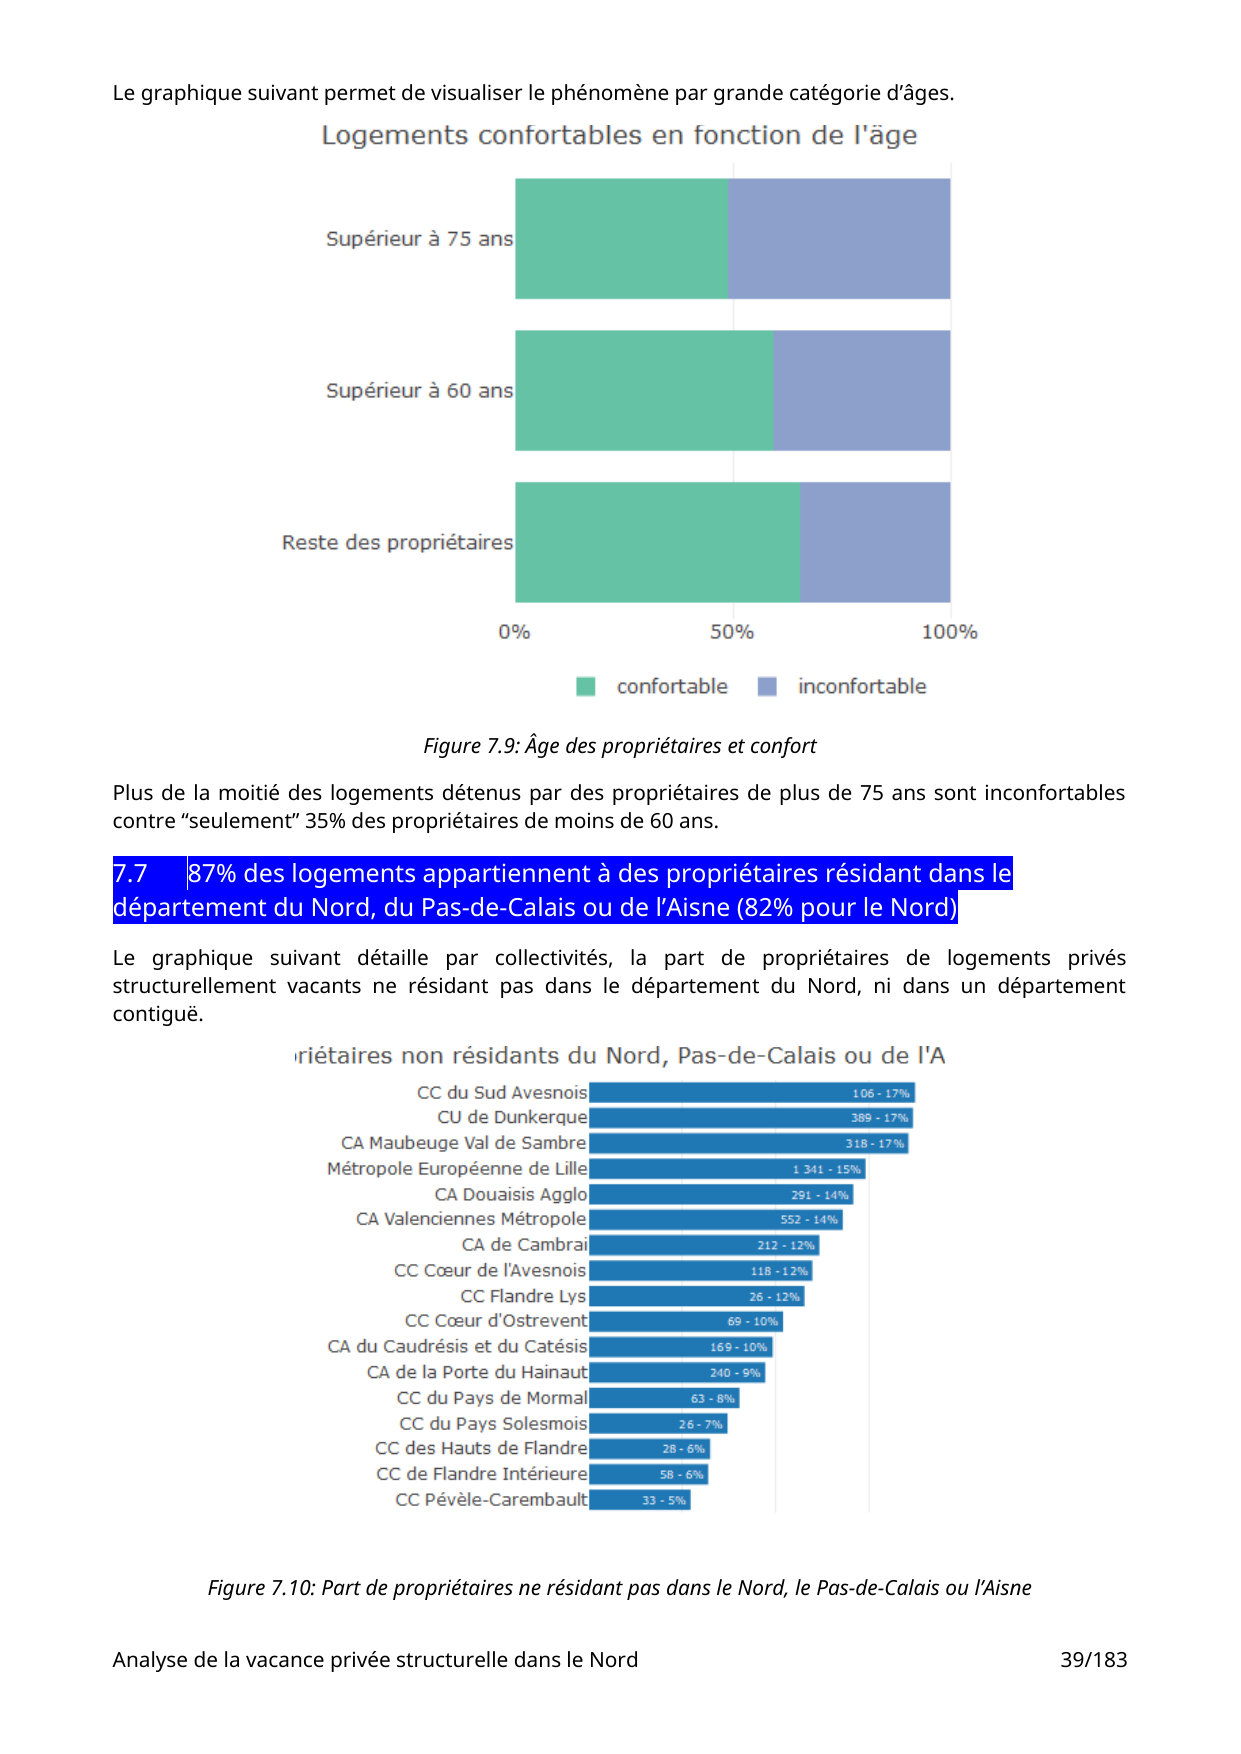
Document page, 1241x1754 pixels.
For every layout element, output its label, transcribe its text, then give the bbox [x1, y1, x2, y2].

text Le graphique suivant détaille par collectivités, la part de propriétaires de logements privés structurellement vacants ne résidant pas dans le département du Nord, ni dans un département contiguë. [112, 943, 1128, 1028]
text Le graphique suivant permet de visualiser le phénomène par grande catégorie d’âges. [112, 78, 1128, 106]
text Figure 7.10: Part de propriétaires ne résidant pas dans le Nord, le Pas-de-Calais ou l’Aisne [112, 1573, 1128, 1601]
picture [295, 1046, 945, 1567]
text Figure 7.9: Âge des propriétaires et confort [112, 731, 1128, 759]
subtitle 7.7 87% des logements appartiennent à des propriétaires résidant dans le département du Nord, du Pas-de-Calais ou de l’Aisne (82% pour le Nord) [958, 856, 1128, 924]
text Plus de la moitié des logements détenus par des propriétaires de plus de 75 ans sont inconfortables contre “seulement” 35% des propriétaires de moins de 60 ans. [112, 778, 1128, 835]
picture [245, 125, 995, 725]
